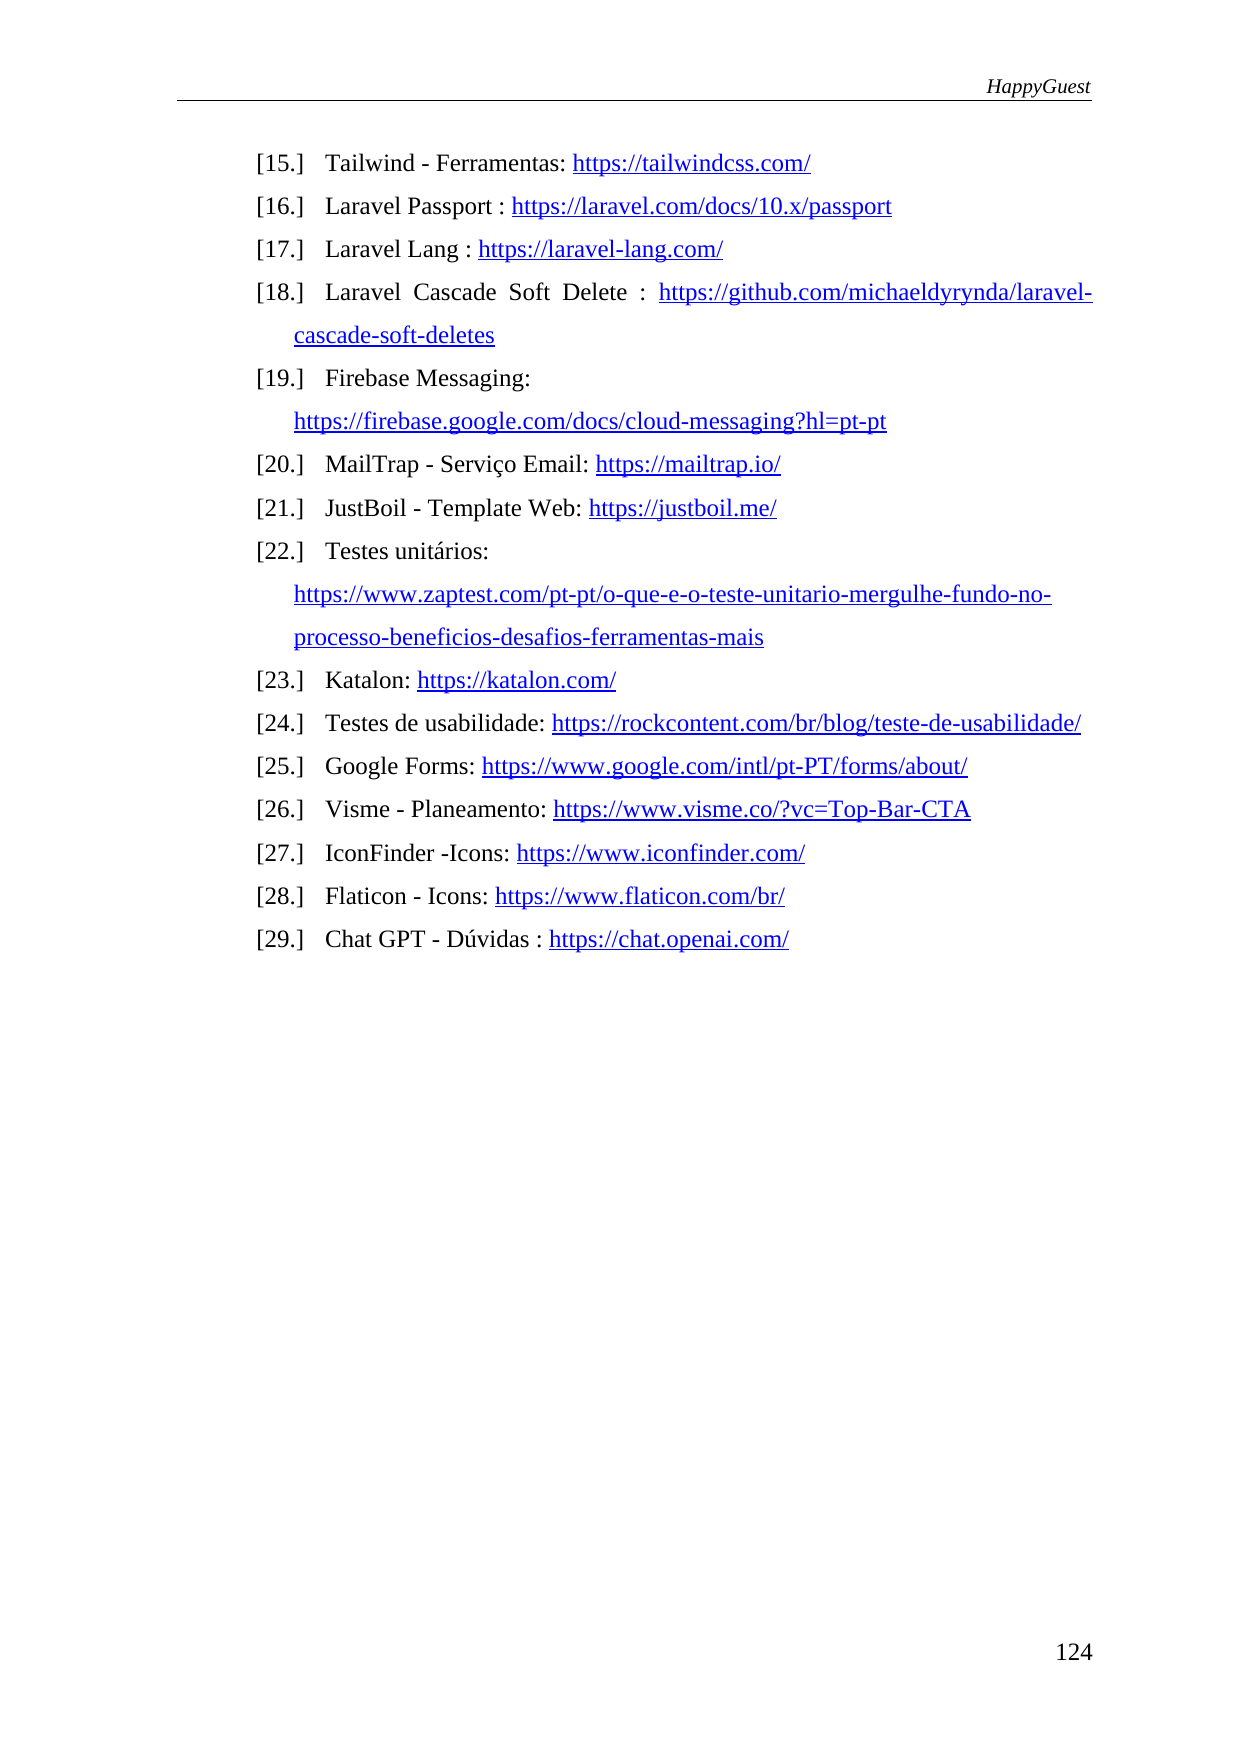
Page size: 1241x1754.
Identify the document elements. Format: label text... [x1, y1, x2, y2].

list Laravel Passport : https://laravel.com/docs/10.x/passport [256, 191, 1092, 219]
list IconFinder -Icons: https://www.iconfinder.com/ [256, 838, 1092, 866]
list Laravel Cascade Soft Delete : https://github.com/michaeldyrynda/laravel-cascade-soft-deletes [256, 277, 1092, 349]
list Testes de usabilidade: https://rockcontent.com/br/blog/teste-de-usabilidade/ [256, 708, 1092, 737]
list JustBoil - Template Web: https://justboil.me/ [256, 493, 1092, 521]
list MailTrap - Serviço Email: https://mailtrap.io/ [256, 449, 1092, 478]
list https://firebase.google.com/docs/cloud-messaging?hl=pt-pt [293, 406, 1092, 435]
list Visme - Planeamento: https://www.visme.co/?vc=Top-Bar-CTA [256, 794, 1092, 823]
list Chat GPT - Dúvidas : https://chat.openai.com/ [256, 924, 1092, 953]
list Katalon: https://katalon.com/ [256, 665, 1092, 694]
list Laravel Lang : https://laravel-lang.com/ [256, 234, 1092, 263]
list Tailwind - Ferramentas: https://tailwindcss.com/ [256, 148, 1092, 176]
list https://www.zaptest.com/pt-pt/o-que-e-o-teste-unitario-mergulhe-fundo-no-processo-beneficios-desafios-ferramentas-mais [293, 579, 1092, 651]
list Google Forms: https://www.google.com/intl/pt-PT/forms/about/ [256, 751, 1092, 780]
list Testes unitários: [256, 536, 1092, 564]
list Firebase Messaging: [256, 363, 1092, 392]
list Flaticon - Icons: https://www.flaticon.com/br/ [256, 881, 1092, 909]
